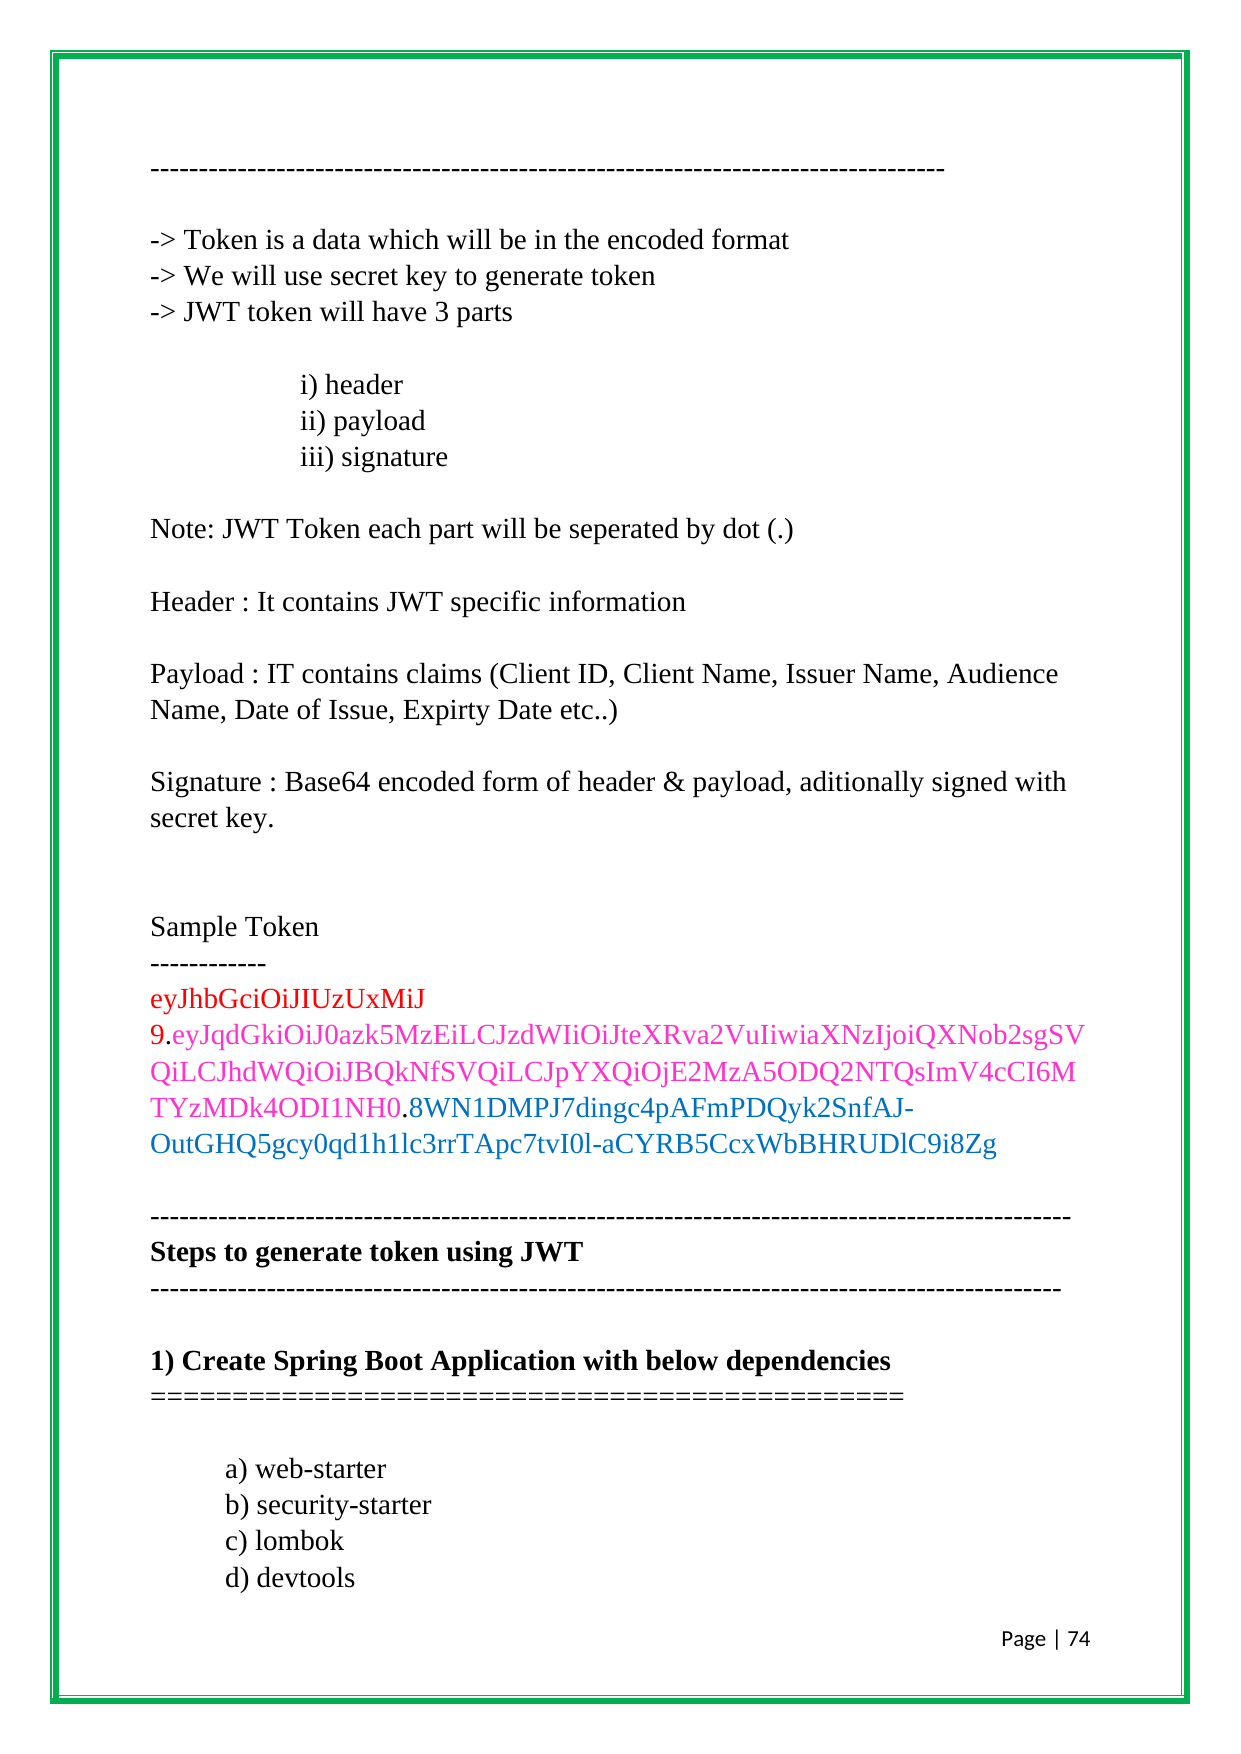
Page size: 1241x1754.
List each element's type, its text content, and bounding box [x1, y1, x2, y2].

text -> Token is a data which will be in the encoded format [150, 222, 1090, 256]
text -> We will use secret key to generate token [150, 258, 1090, 292]
text Sample Token [150, 909, 1090, 943]
text Header : It contains JWT specific information [150, 584, 1090, 617]
text i) header [150, 367, 1090, 400]
text a) web-starter [150, 1451, 1090, 1485]
text 1) Create Spring Boot Application with below dependencies [150, 1343, 1090, 1376]
text iii) signature [150, 439, 1090, 473]
text ii) payload [150, 403, 1090, 437]
text ============================================== [150, 1379, 1090, 1412]
text Payload : IT contains claims (Client ID, Client Name, Issuer Name, Audience Name, Date of Issue, Expirty Date etc..) [150, 656, 1090, 726]
text ---------------------------------------------------------------------------------------------- [150, 1271, 1090, 1304]
text ----------------------------------------------------------------------------------------------- [150, 1198, 1090, 1232]
text Note: JWT Token each part will be seperated by dot (.) [150, 511, 1090, 545]
text -> JWT token will have 3 parts [150, 294, 1090, 328]
text c) lombok [150, 1523, 1090, 1557]
text ------------ [150, 945, 1090, 979]
text d) devtools [150, 1560, 1090, 1593]
text eyJhbGciOiJIUzUxMiJ9.eyJqdGkiOiJ0azk5MzEiLCJzdWIiOiJteXRva2VuIiwiaXNzIjoiQXNob2sgSVQiLCJhdWQiOiJBQkNfSVQiLCJpYXQiOjE2MzA5ODQ2NTQsImV4cCI6MTYzMDk4ODI1NH0.8WN1DMPJ7dingc4pAFmPDQyk2SnfAJ-OutGHQ5gcy0qd1h1lc3rrTApc7tvI0l-aCYRB5CcxWbBHRUDlC9i8Zg [150, 981, 1090, 1159]
text Steps to generate token using JWT [150, 1234, 1090, 1268]
text ---------------------------------------------------------------------------------- [150, 150, 1090, 183]
text b) security-starter [150, 1487, 1090, 1521]
text Signature : Base64 encoded form of header & payload, aditionally signed with secret key. [150, 764, 1090, 834]
